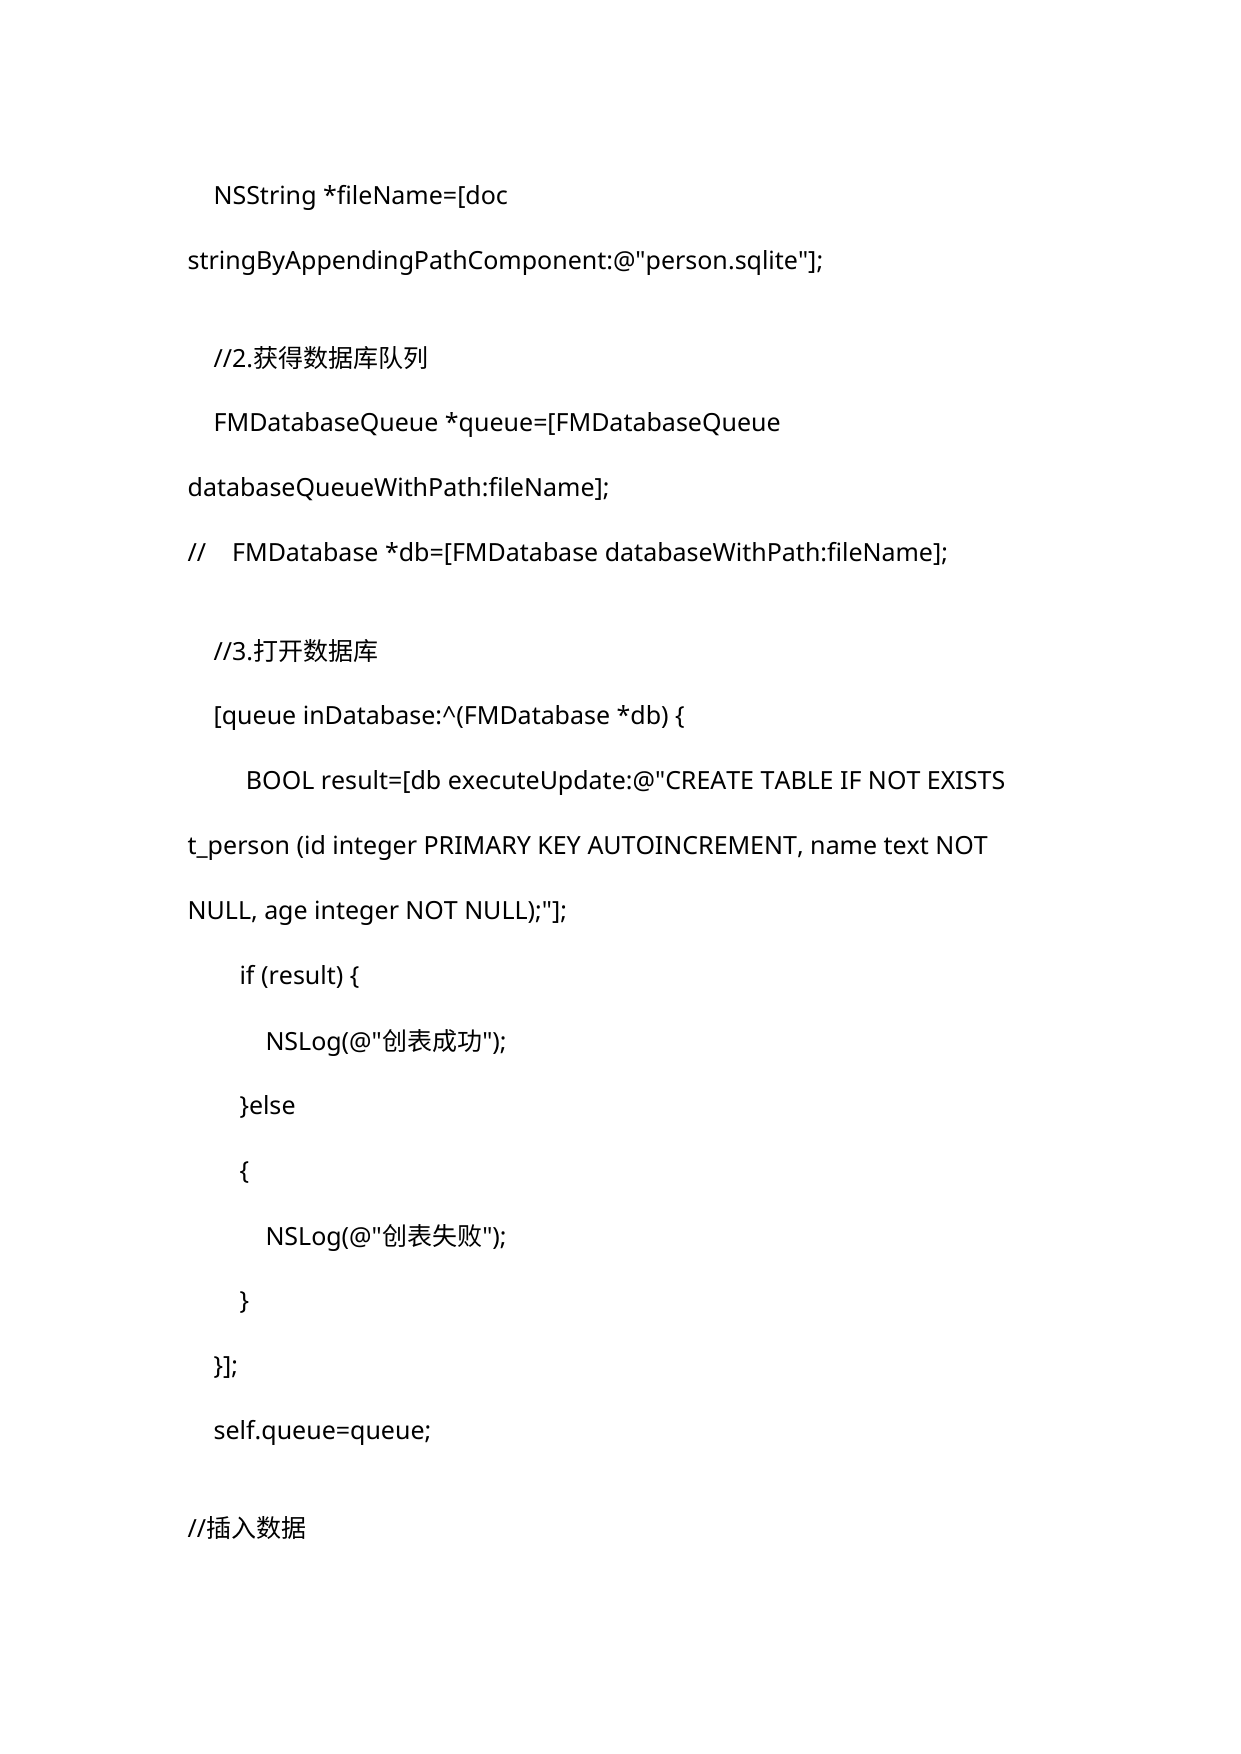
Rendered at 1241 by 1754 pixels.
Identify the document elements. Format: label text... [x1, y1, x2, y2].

text } [187, 1267, 1053, 1332]
text self.queue=queue; [187, 1397, 1053, 1462]
text { [187, 1137, 1053, 1202]
text NSString *fileName=[doc stringByAppendingPathComponent:@"person.sqlite"]; [187, 162, 1053, 292]
text FMDatabaseQueue *queue=[FMDatabaseQueue databaseQueueWithPath:fileName]; [187, 389, 1053, 519]
text }else [187, 1072, 1053, 1137]
text // FMDatabase *db=[FMDatabase databaseWithPath:fileName]; [187, 519, 1053, 584]
text //插入数据 [187, 1494, 1053, 1559]
text }]; [187, 1332, 1053, 1397]
text NSLog(@"创表成功"); [187, 1007, 1053, 1072]
text //3.打开数据库 [187, 617, 1053, 682]
text BOOL result=[db executeUpdate:@"CREATE TABLE IF NOT EXISTS t_person (id integer PRIMARY KEY AUTOINCREMENT, name text NOT NULL, age integer NOT NULL);"]; [187, 747, 1053, 942]
text //2.获得数据库队列 [187, 324, 1053, 389]
text [queue inDatabase:^(FMDatabase *db) { [187, 682, 1053, 747]
text if (result) { [187, 942, 1053, 1007]
text NSLog(@"创表失败"); [187, 1202, 1053, 1267]
